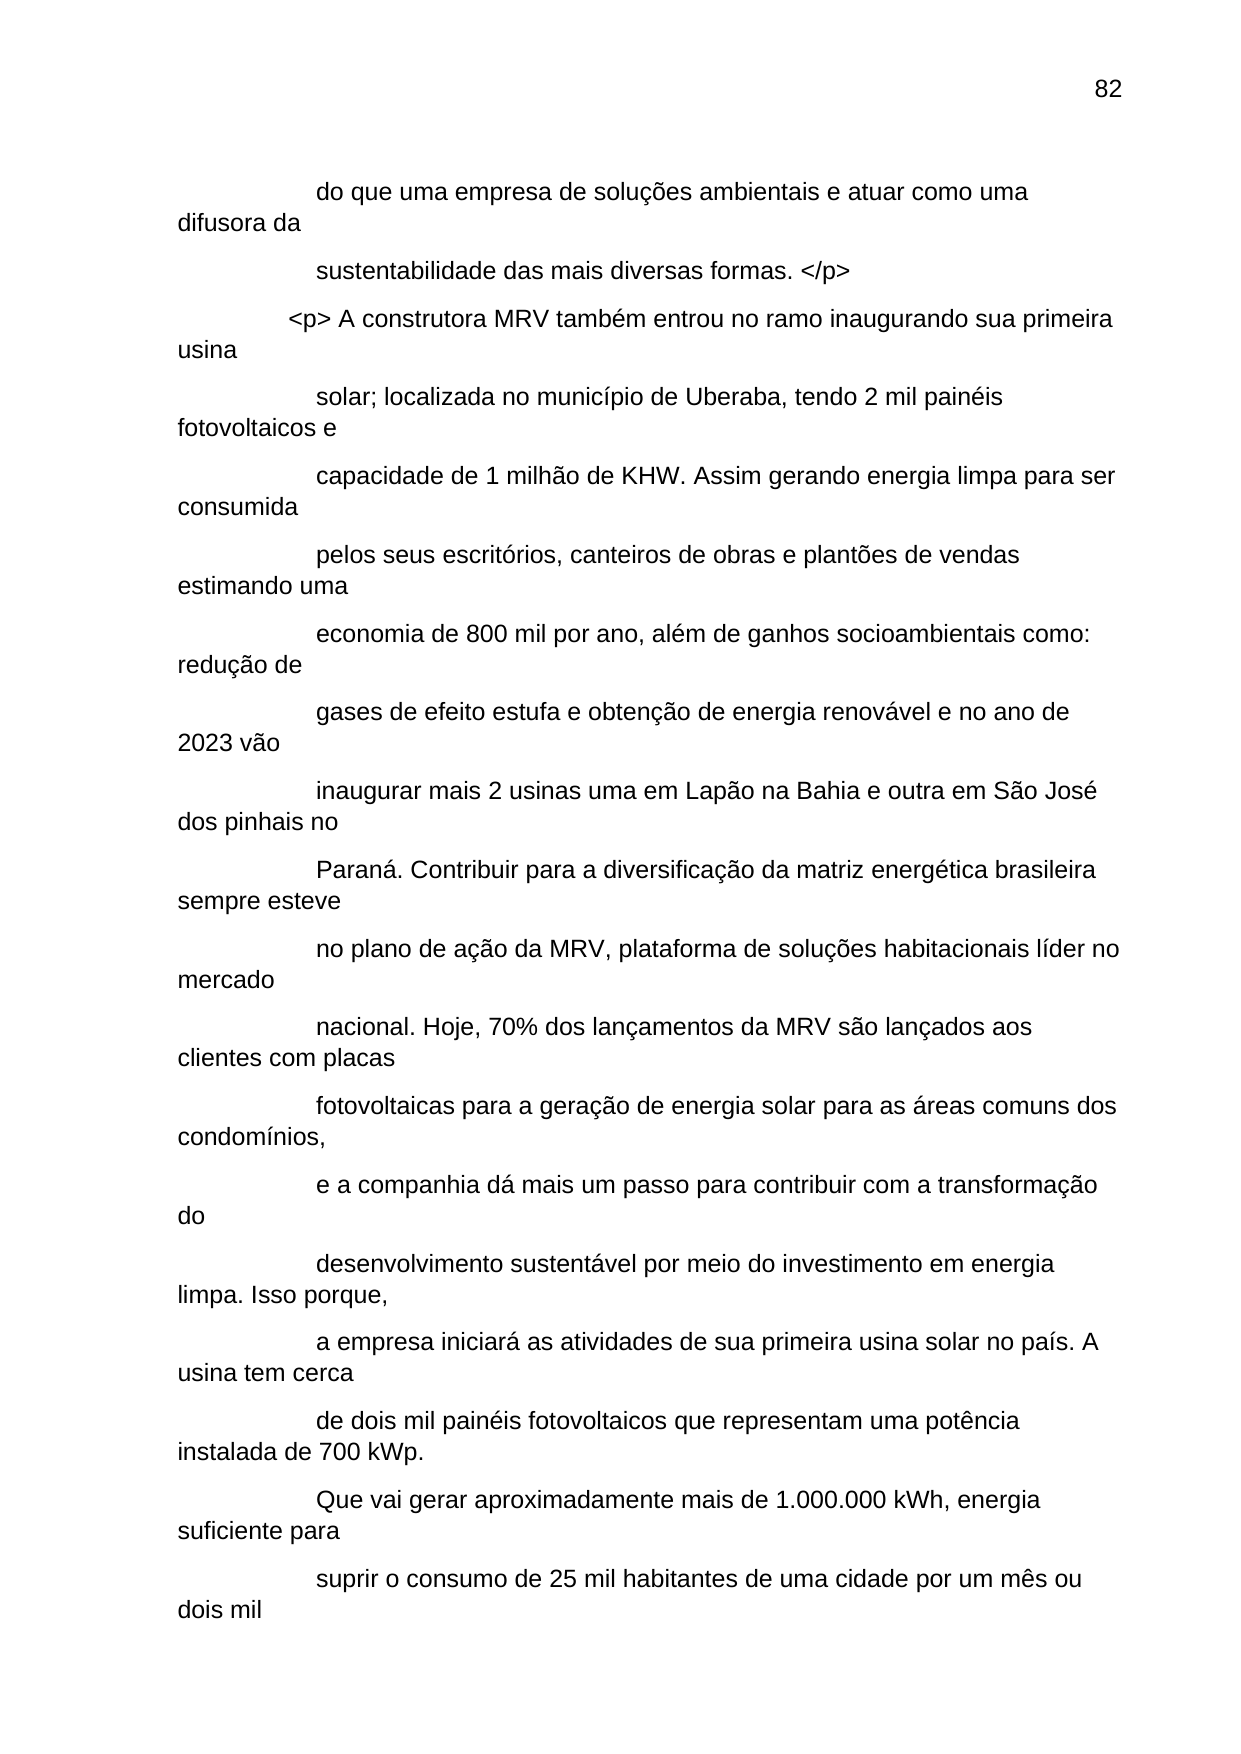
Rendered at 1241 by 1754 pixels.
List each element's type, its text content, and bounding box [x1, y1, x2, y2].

text no plano de ação da MRV, plataforma de soluções habitacionais líder no mercado [177, 934, 1122, 993]
text capacidade de 1 milhão de KHW. Assim gerando energia limpa para ser consumida [177, 461, 1122, 521]
text inaugurar mais 2 usinas uma em Lapão na Bahia e outra em São José dos pinhais no [177, 776, 1122, 836]
text suprir o consumo de 25 mil habitantes de uma cidade por um mês ou dois mil [177, 1564, 1122, 1623]
text solar; localizada no município de Uberaba, tendo 2 mil painéis fotovoltaicos e [177, 382, 1122, 442]
text desenvolvimento sustentável por meio do investimento em energia limpa. Isso porque, [177, 1249, 1122, 1308]
text de dois mil painéis fotovoltaicos que representam uma potência instalada de 700 kWp. [177, 1406, 1122, 1466]
text e a companhia dá mais um passo para contribuir com a transformação do [177, 1170, 1122, 1230]
text Que vai gerar aproximadamente mais de 1.000.000 kWh, energia suficiente para [177, 1485, 1122, 1545]
text Paraná. Contribuir para a diversificação da matriz energética brasileira sempre esteve [177, 855, 1122, 915]
text economia de 800 mil por ano, além de ganhos socioambientais como: redução de [177, 619, 1122, 678]
text fotovoltaicas para a geração de energia solar para as áreas comuns dos condomínios, [177, 1091, 1122, 1151]
text <p> A construtora MRV também entrou no ramo inaugurando sua primeira usina [177, 304, 1122, 363]
text a empresa iniciará as atividades de sua primeira usina solar no país. A usina tem cerca [177, 1327, 1122, 1387]
text gases de efeito estufa e obtenção de energia renovável e no ano de 2023 vão [177, 697, 1122, 757]
text sustentabilidade das mais diversas formas. </p> [177, 256, 1122, 285]
text nacional. Hoje, 70% dos lançamentos da MRV são lançados aos clientes com placas [177, 1012, 1122, 1072]
text do que uma empresa de soluções ambientais e atuar como uma difusora da [177, 177, 1122, 237]
text pelos seus escritórios, canteiros de obras e plantões de vendas estimando uma [177, 540, 1122, 600]
